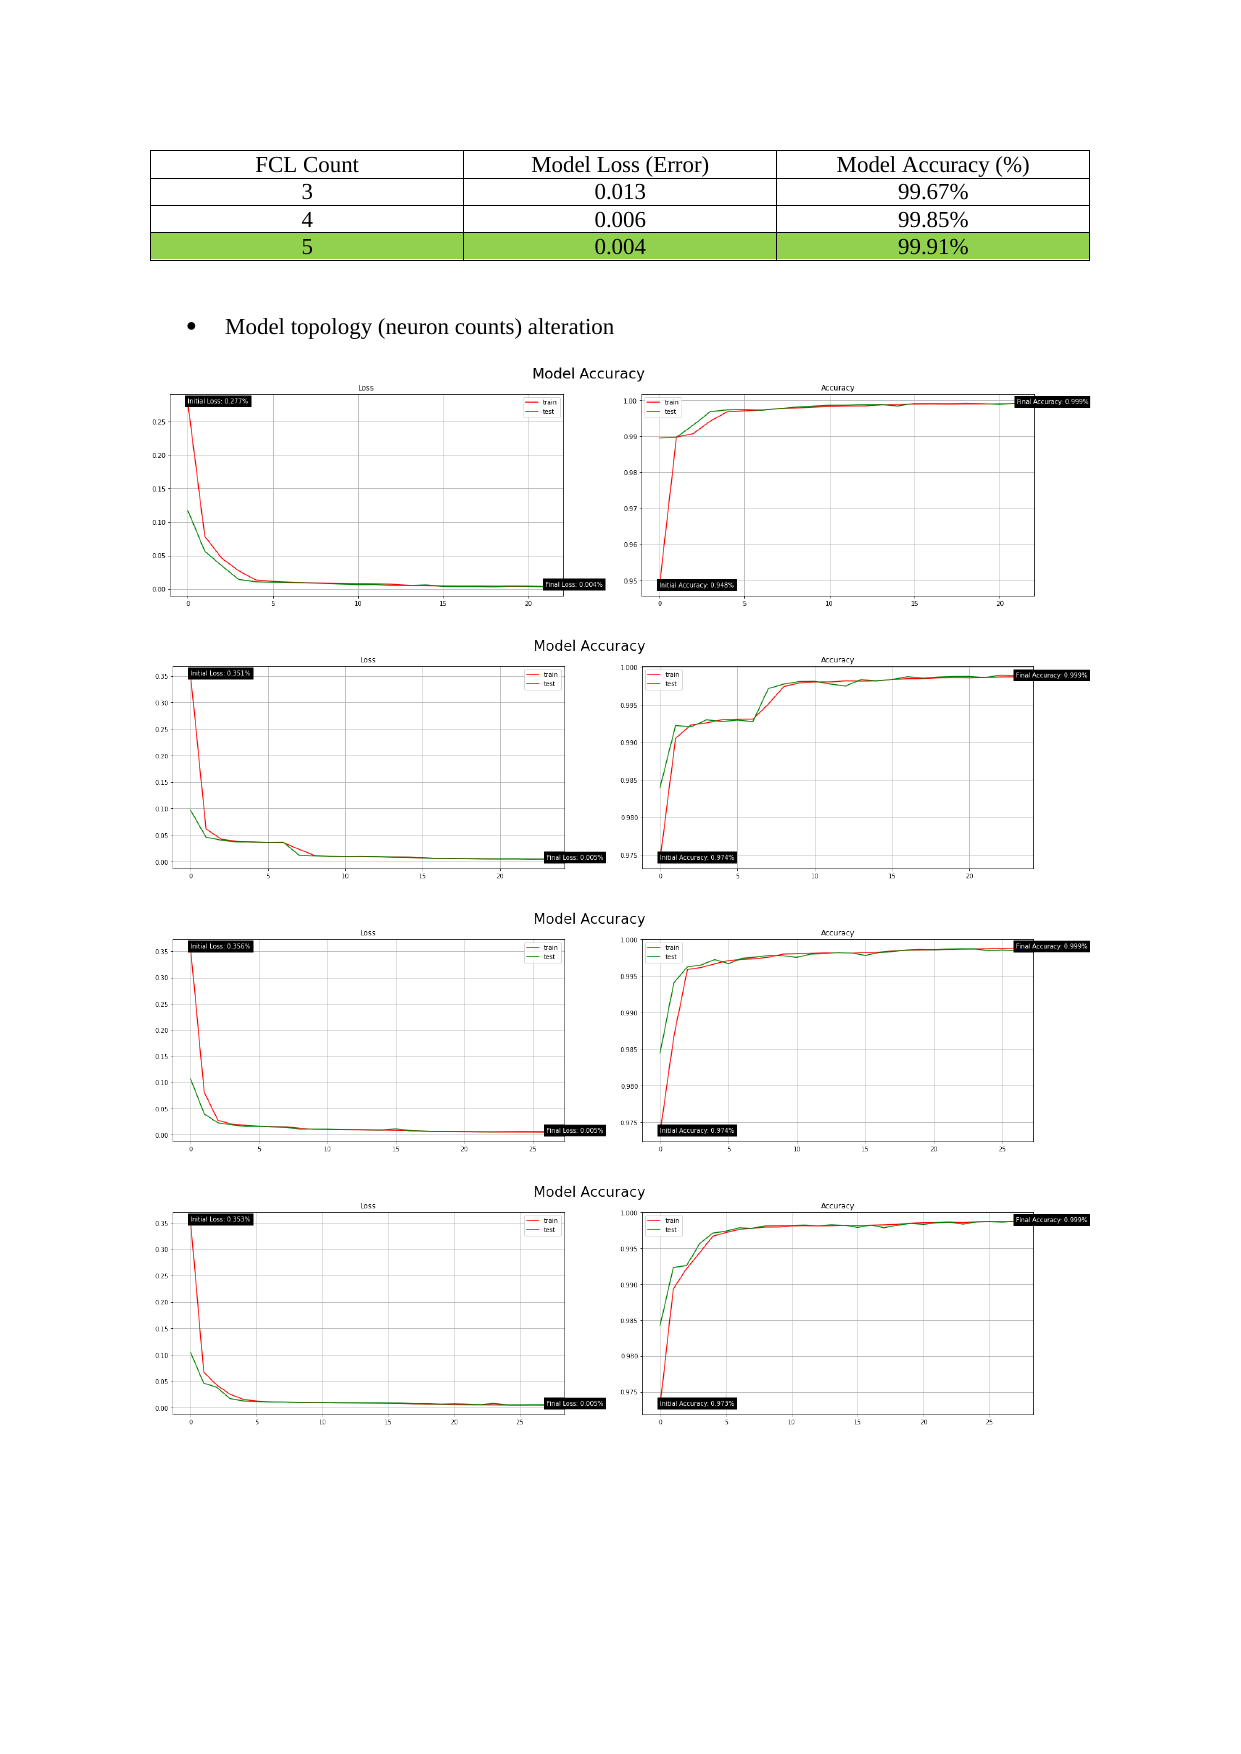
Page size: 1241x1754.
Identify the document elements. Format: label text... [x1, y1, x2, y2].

table_cell 5 [151, 233, 463, 259]
picture [150, 908, 1091, 1156]
picture [150, 366, 1091, 610]
table_cell FCL Count [151, 151, 463, 177]
table_cell 99.67% [777, 179, 1089, 205]
table_cell Model Loss (Error) [464, 151, 776, 177]
table_cell Model Accuracy (%) [777, 151, 1089, 177]
picture [150, 636, 1091, 883]
table_cell 0.004 [464, 233, 776, 259]
table_cell 0.006 [464, 206, 776, 232]
table_cell 4 [151, 206, 463, 232]
list Model topology (neuron counts) alteration [187, 313, 1090, 340]
table_cell 3 [151, 179, 463, 205]
table_cell 0.013 [464, 179, 776, 205]
table_cell 99.91% [777, 233, 1089, 259]
table_cell 99.85% [777, 206, 1089, 232]
picture [150, 1182, 1091, 1429]
